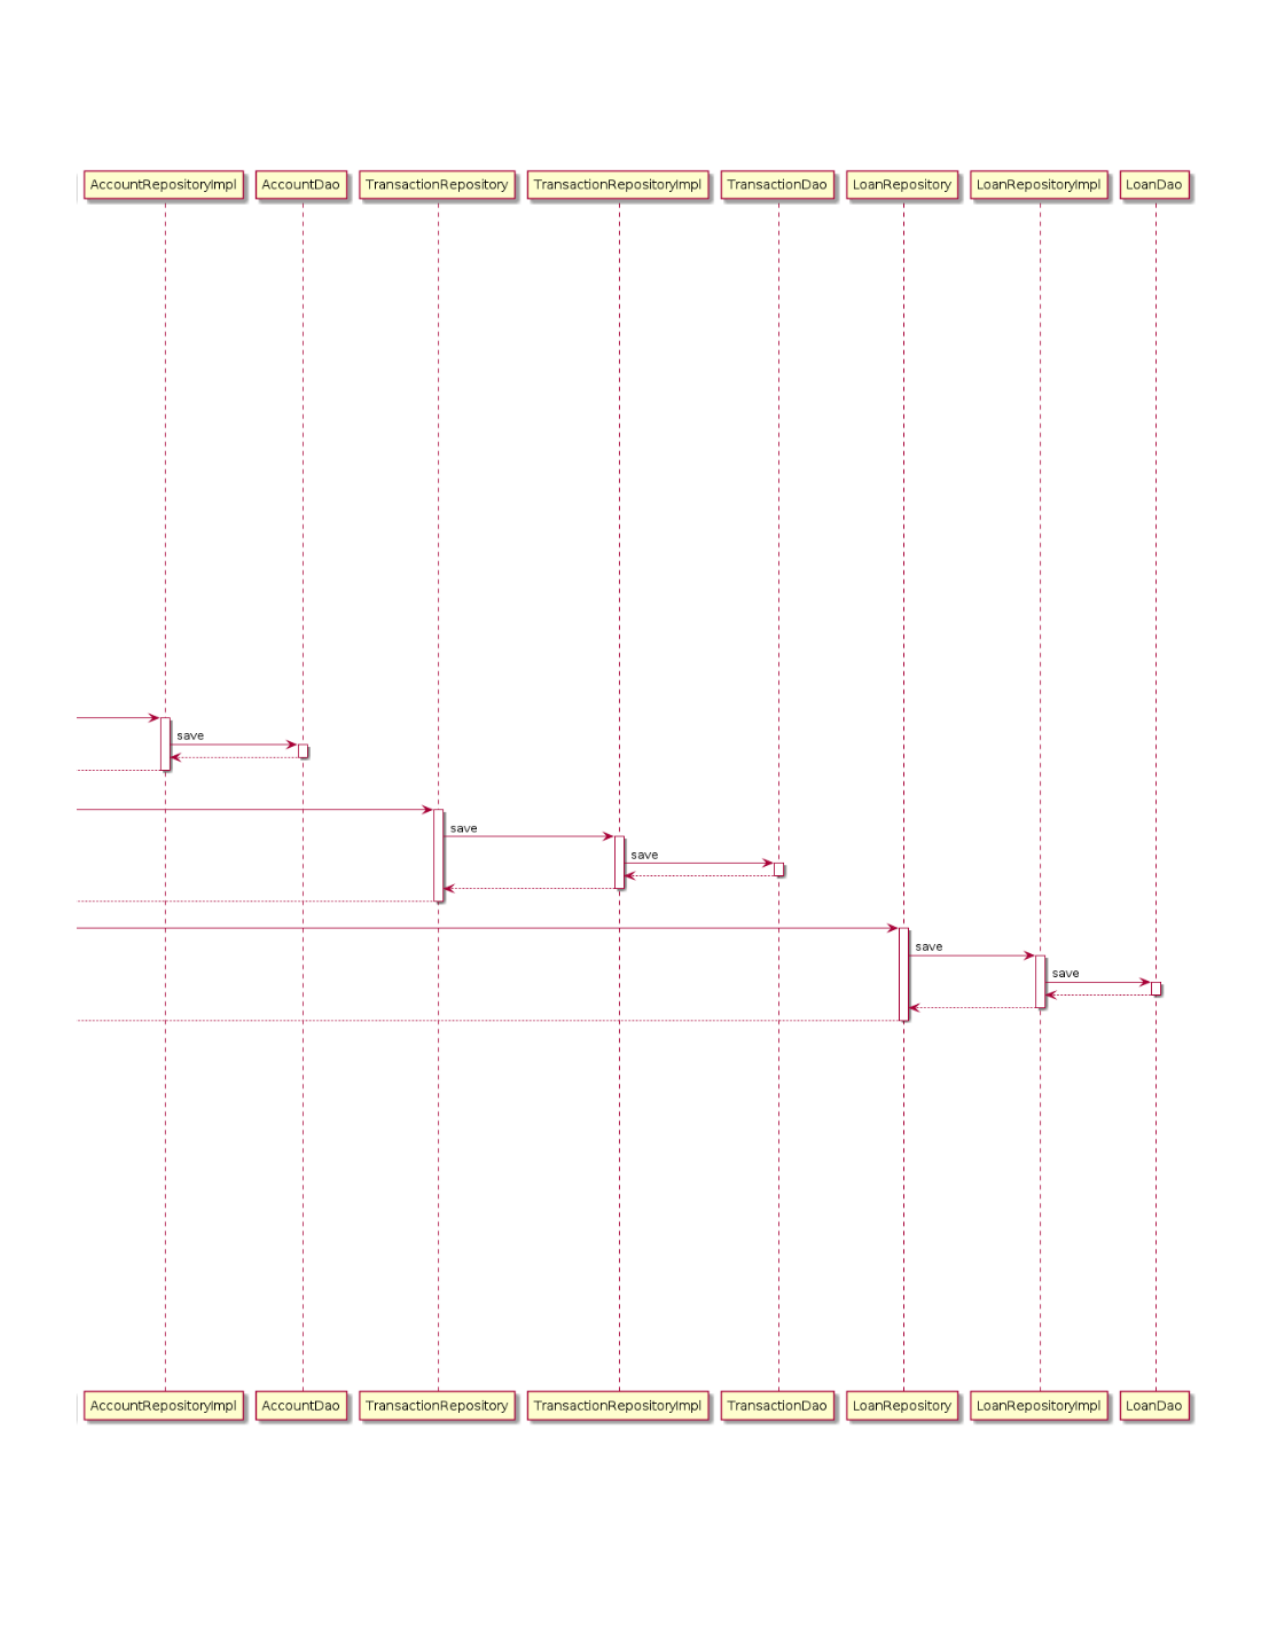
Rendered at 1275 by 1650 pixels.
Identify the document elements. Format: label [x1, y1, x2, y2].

picture [76, 168, 1198, 1429]
